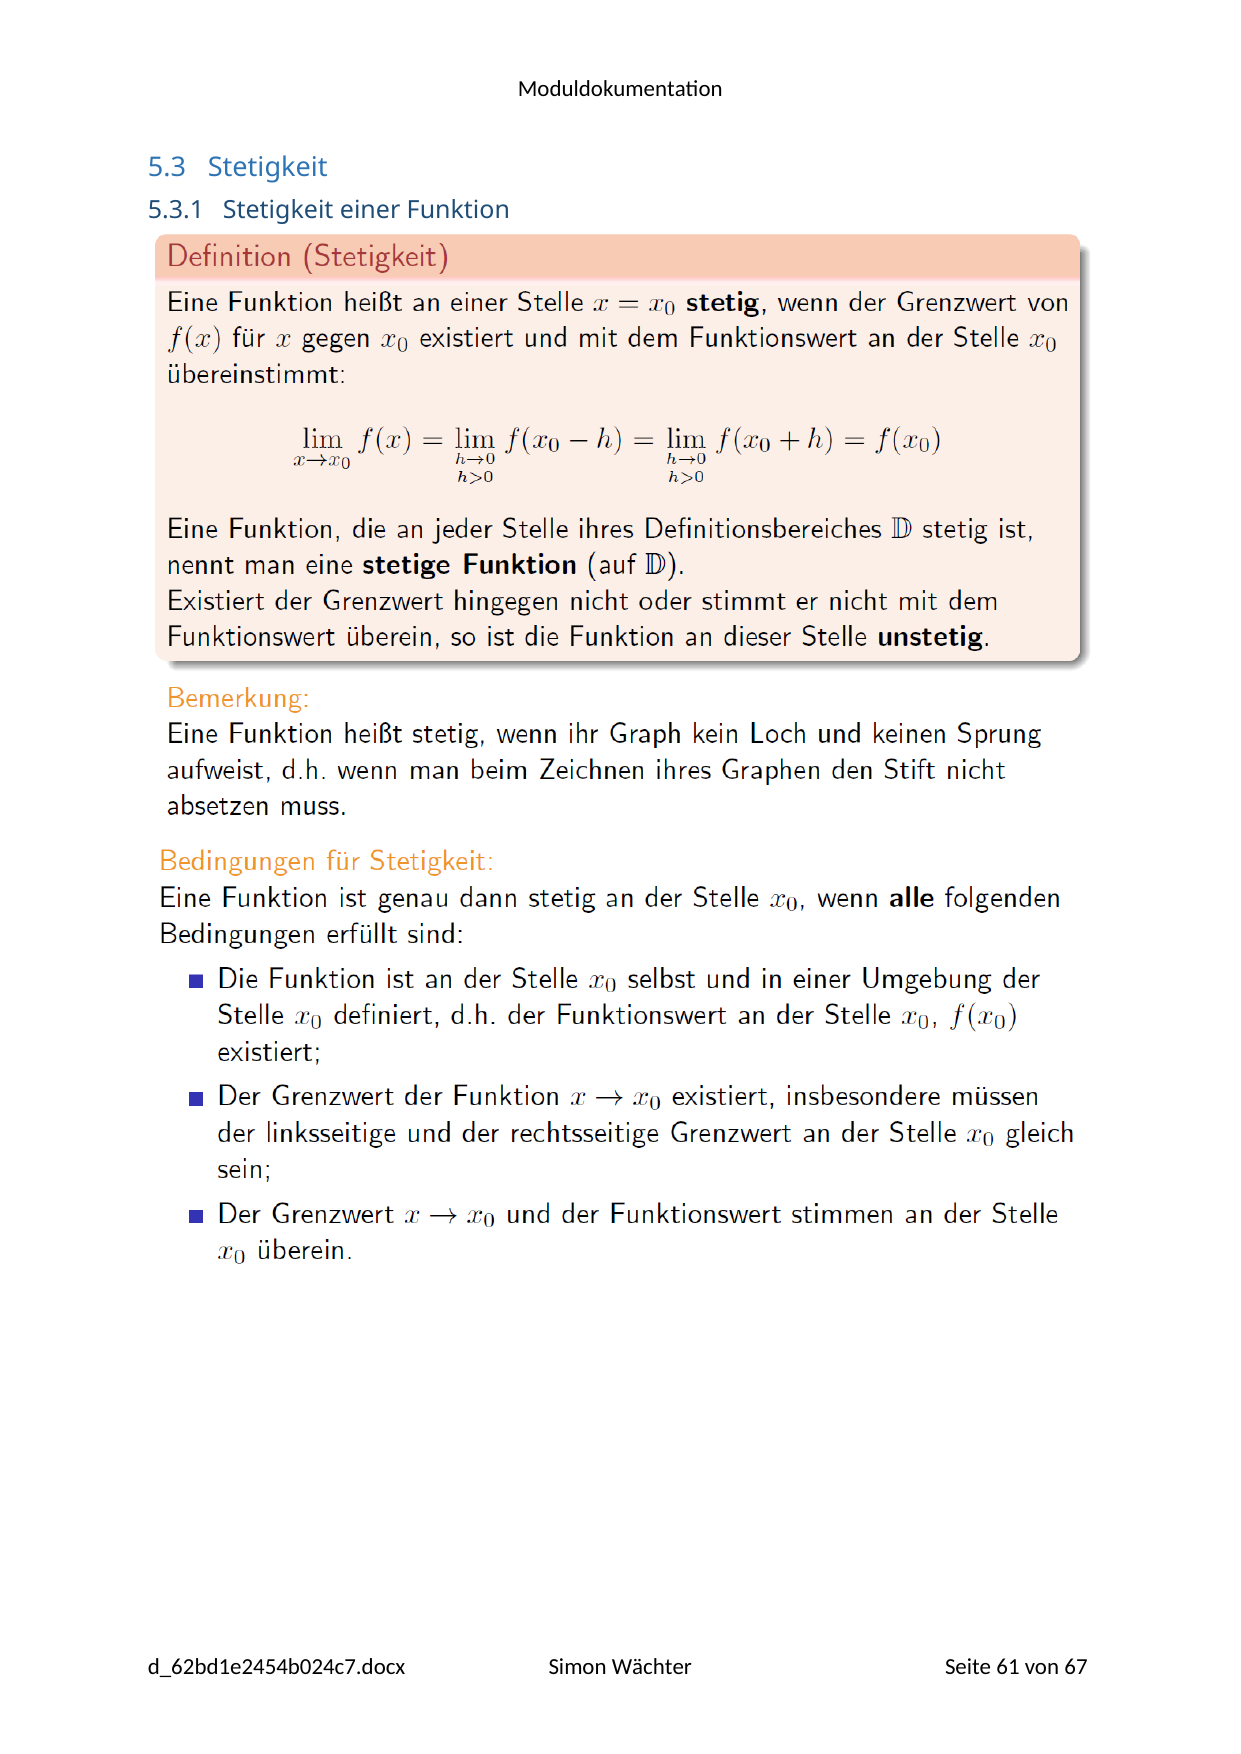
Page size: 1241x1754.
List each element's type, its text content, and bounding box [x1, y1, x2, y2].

subtitle Stetigkeit [148, 148, 1093, 184]
picture [147, 228, 1093, 823]
picture [147, 841, 1093, 1271]
subtitle Stetigkeit einer Funktion [148, 192, 1093, 226]
